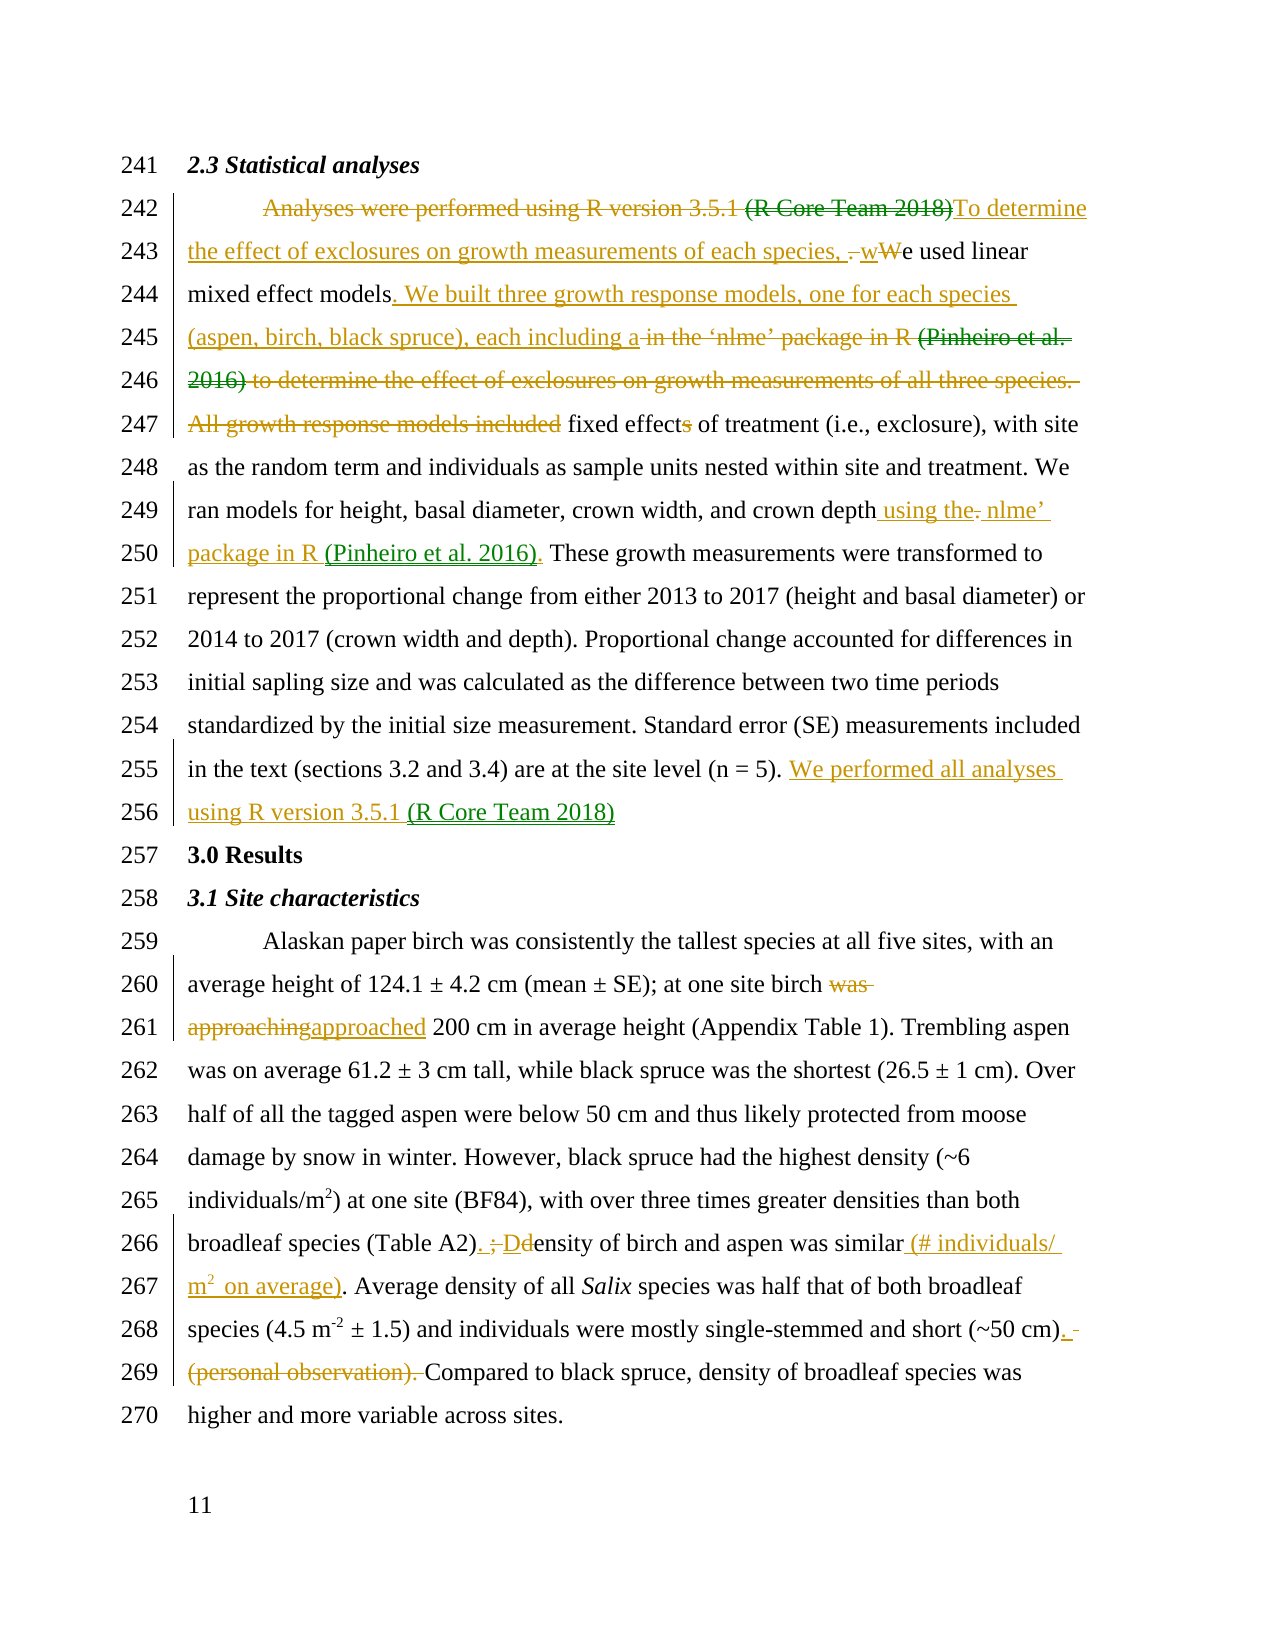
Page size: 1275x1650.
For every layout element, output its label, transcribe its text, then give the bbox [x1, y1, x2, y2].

subtitle 2.3 Statistical analyses [187, 150, 1087, 179]
text Alaskan paper birch was consistently the tallest species at all five sites, with an average height of 124.1 ± 4.2 cm (mean ± SE); at one site birch 200 cm in average height (Appendix Table 1). Trembling aspen was on average 61.2 ± 3 cm tall, while black spruce was the shortest (26.5 ± 1 cm). Over half of all the tagged aspen were below 50 cm and thus likely protected from moose damage by snow in winter. However, black spruce had the highest density (~6 individuals/m2) at one site (BF84), with over three times greater densities than both broadleaf species (Table A2)ensity of birch and aspen was similar. Average density of all Salix species was half that of both broadleaf species (4.5 m-2 ± 1.5) and individuals were mostly single-stemmed and short (~50 cm)Compared to black spruce, density of broadleaf species was higher and more variable across sites. [187, 926, 1087, 1429]
text e used linear mixed effect models fixed effect of treatment (i.e., exclosure), with site as the random term and individuals as sample units nested within site and treatment. We ran models for height, basal diameter, crown width, and crown depth These growth measurements were transformed to represent the proportional change from either 2013 to 2017 (height and basal diameter) or 2014 to 2017 (crown width and depth). Proportional change accounted for differences in initial sapling size and was calculated as the difference between two time periods standardized by the initial size measurement. Standard error (SE) measurements included in the text (sections 3.2 and 3.4) are at the site level (n = 5). [187, 193, 1087, 826]
subtitle 3.0 Results [187, 840, 1087, 869]
subtitle 3.1 Site characteristics [187, 883, 1087, 912]
